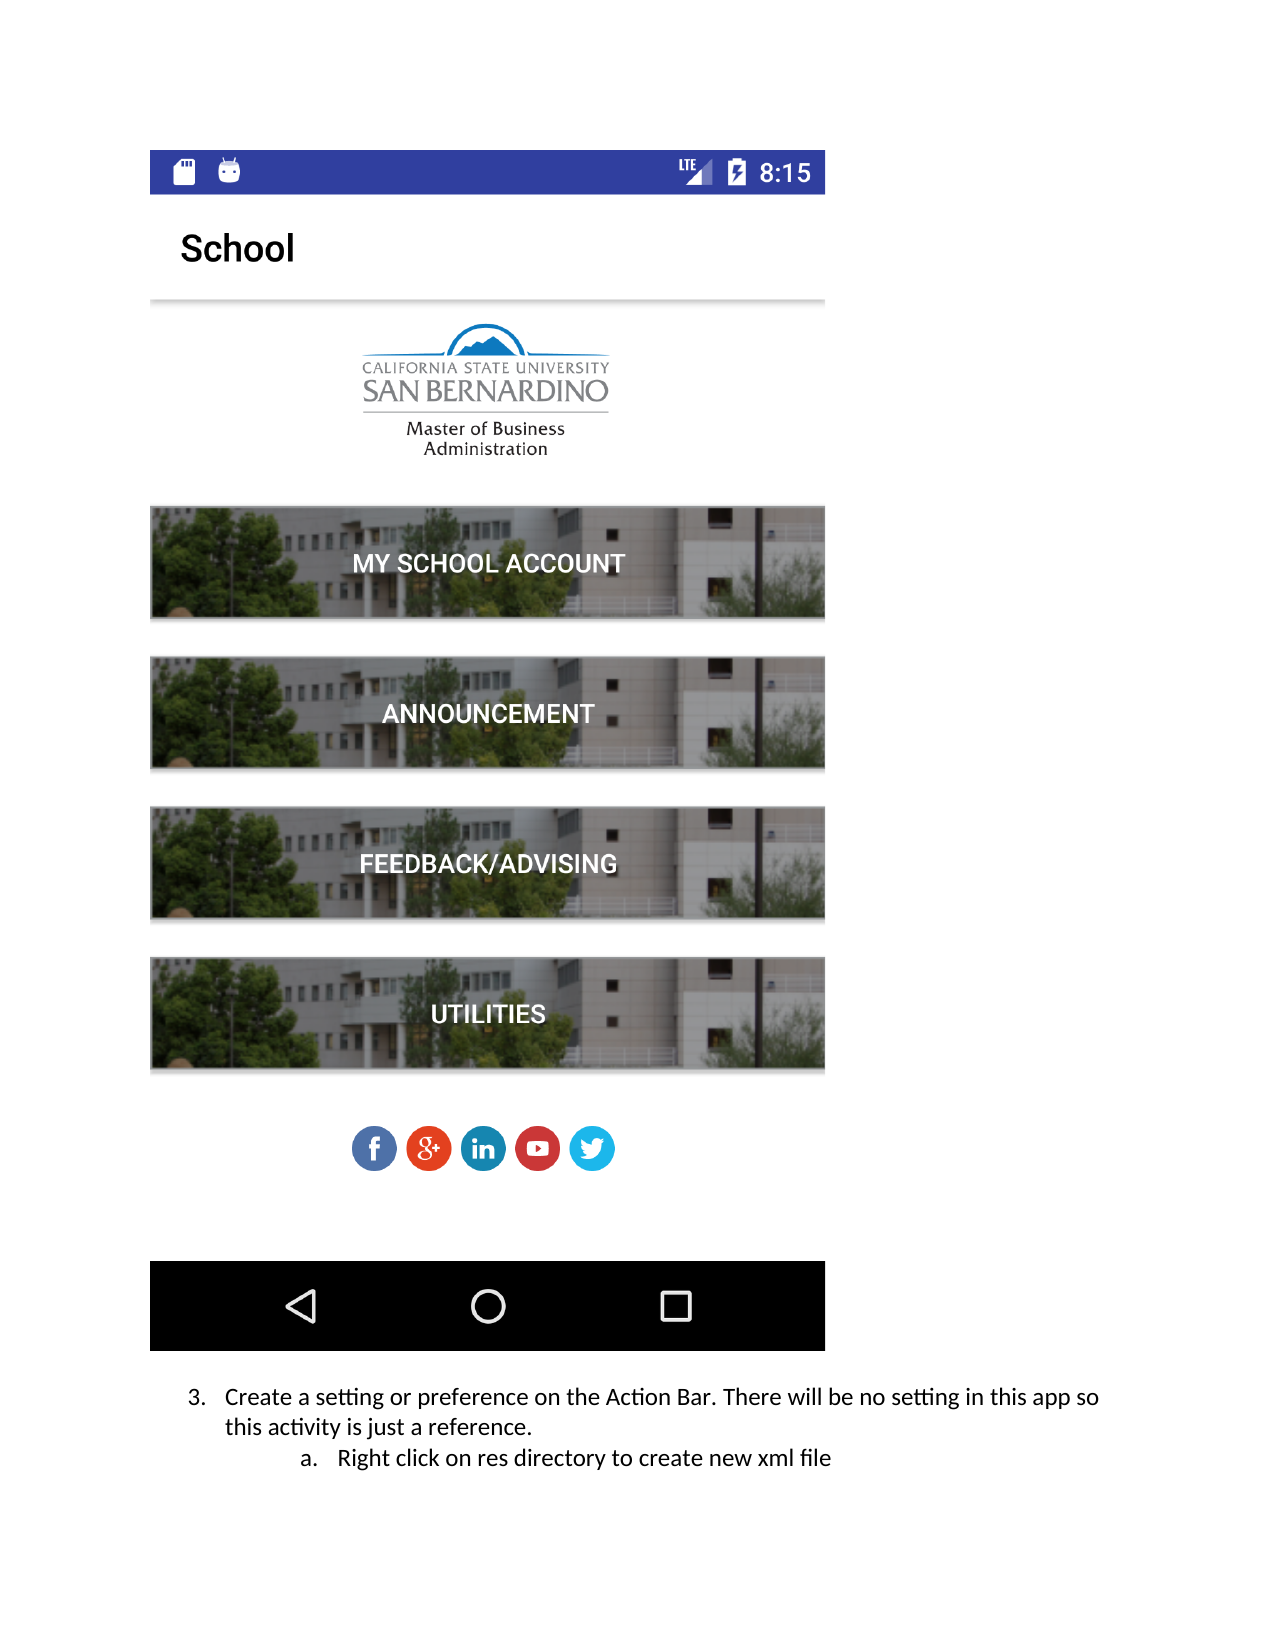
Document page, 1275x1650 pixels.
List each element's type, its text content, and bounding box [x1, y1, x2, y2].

list Right click on res directory to create new xml file [300, 1442, 1125, 1472]
picture [150, 150, 826, 1351]
list Create a setting or preference on the Action Bar. There will be no setting in this app so this activity is just a reference. [187, 1381, 1125, 1442]
